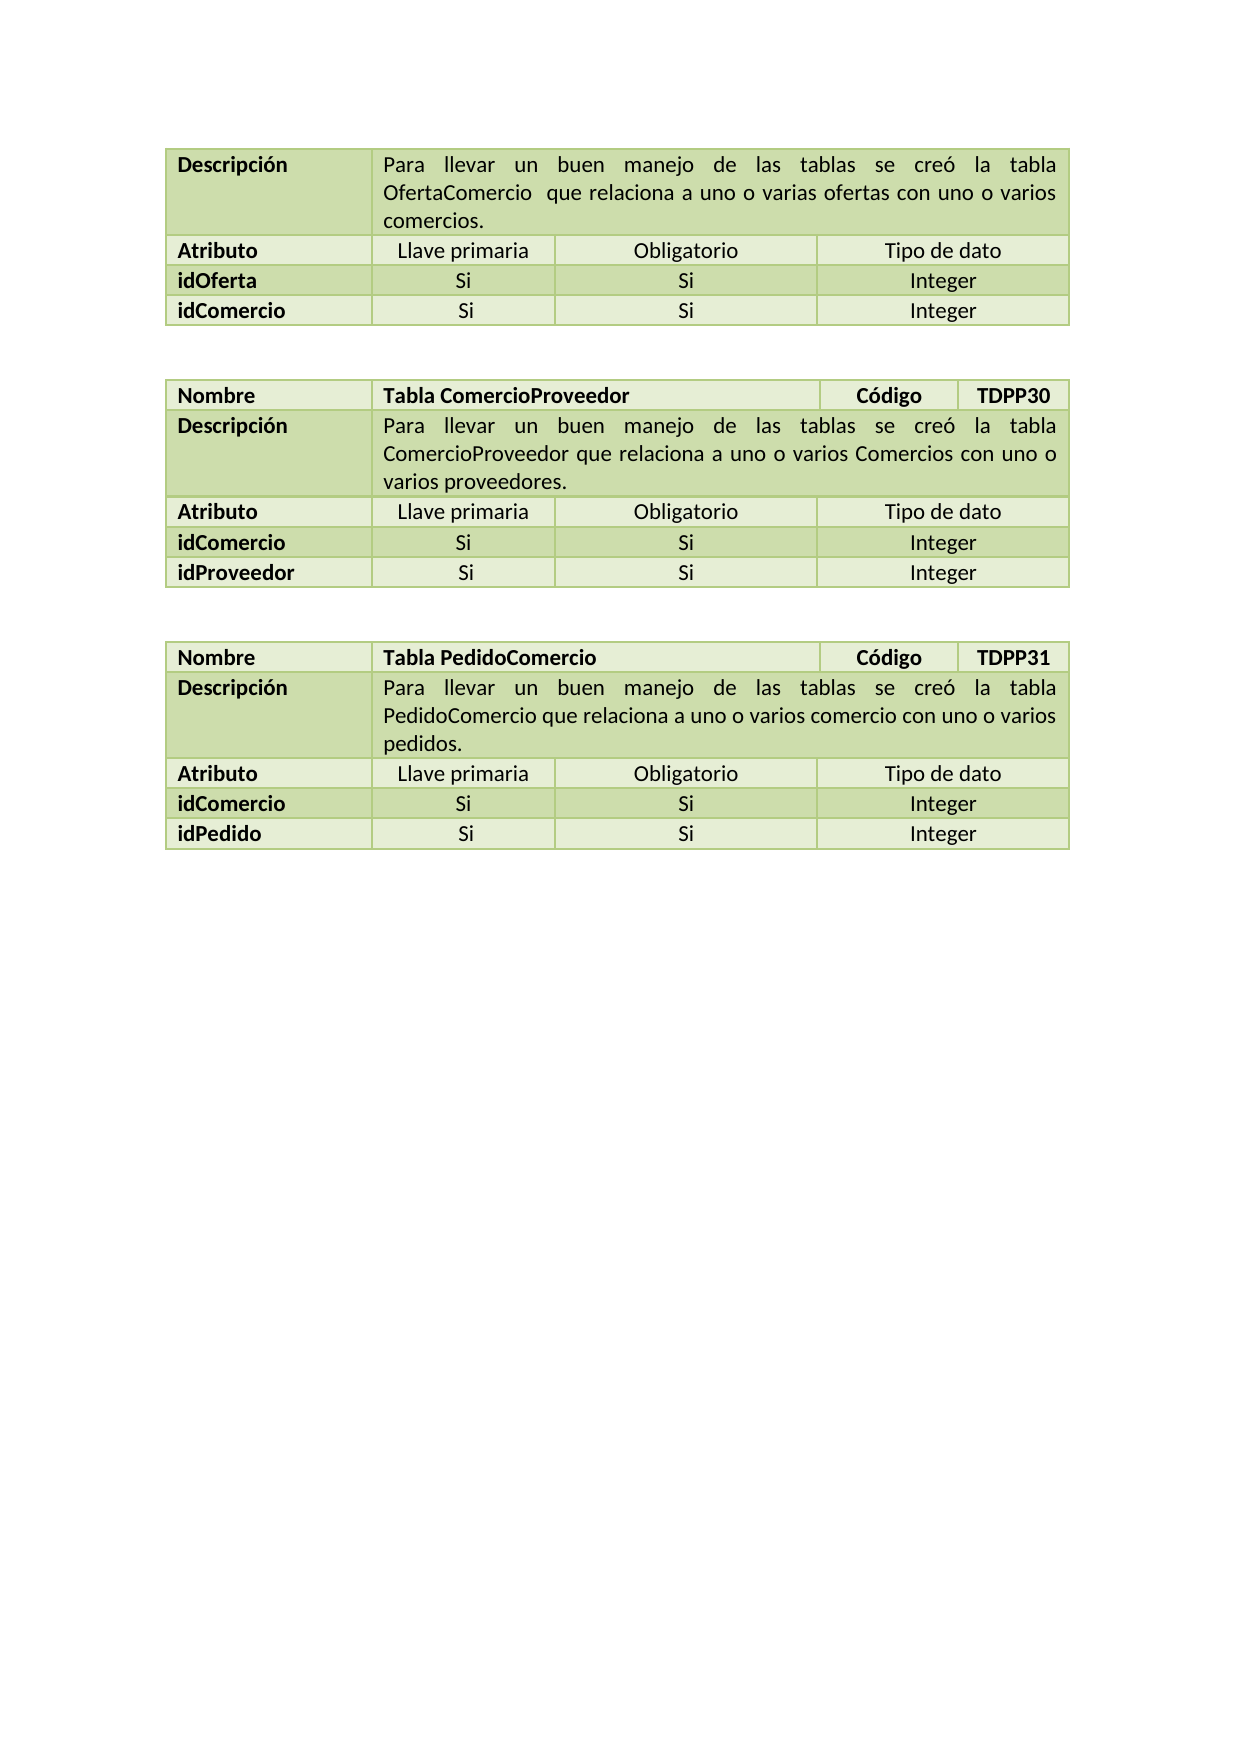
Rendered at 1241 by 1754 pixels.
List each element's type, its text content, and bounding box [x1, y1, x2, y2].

table_cell Si [556, 558, 816, 586]
table_cell Para llevar un buen manejo de las tablas se creó la tabla ComercioProveedor que relaciona a uno o varios Comercios con uno o varios proveedores. [373, 411, 1068, 495]
table_cell Descripción [167, 673, 371, 757]
table_cell Llave primaria [373, 236, 554, 264]
table_header Código [821, 381, 957, 409]
table_cell Si [556, 819, 816, 847]
table_cell idComercio [167, 528, 371, 556]
table_cell Si [556, 296, 816, 324]
table_cell Integer [818, 296, 1068, 324]
table_cell Si [373, 819, 554, 847]
table_header Código [821, 643, 957, 671]
table_cell Si [373, 528, 554, 556]
table_header Nombre [167, 643, 371, 671]
table_cell Para llevar un buen manejo de las tablas se creó la tabla PedidoComercio que relaciona a uno o varios comercio con uno o varios pedidos. [373, 673, 1068, 757]
table_cell Si [556, 266, 816, 294]
table_cell Tipo de dato [818, 498, 1068, 526]
table_cell Obligatorio [556, 759, 816, 787]
table_cell idComercio [167, 296, 371, 324]
table_cell Si [373, 789, 554, 817]
table_header Tabla ComercioProveedor [373, 381, 819, 409]
table_cell Si [373, 266, 554, 294]
table_header Nombre [167, 381, 371, 409]
table_header Tabla PedidoComercio [373, 643, 819, 671]
table_cell Obligatorio [556, 498, 816, 526]
table_cell Integer [818, 528, 1068, 556]
table_cell Para llevar un buen manejo de las tablas se creó la tabla OfertaComercio que relaciona a uno o varias ofertas con uno o varios comercios. [373, 150, 1068, 234]
table_cell Obligatorio [556, 236, 816, 264]
table_cell Si [373, 558, 554, 586]
table_cell Descripción [167, 411, 371, 495]
table_cell Atributo [167, 498, 371, 526]
table_cell Si [556, 789, 816, 817]
table_header TDPP31 [959, 643, 1068, 671]
table_cell Atributo [167, 236, 371, 264]
table_cell idOferta [167, 266, 371, 294]
table_cell Descripción [167, 150, 371, 234]
table_cell Tipo de dato [818, 759, 1068, 787]
table_cell Llave primaria [373, 498, 554, 526]
table_cell Atributo [167, 759, 371, 787]
table_cell idProveedor [167, 558, 371, 586]
table_cell idPedido [167, 819, 371, 847]
table_cell Tipo de dato [818, 236, 1068, 264]
table_cell Llave primaria [373, 759, 554, 787]
table_cell idComercio [167, 789, 371, 817]
table_cell Integer [818, 789, 1068, 817]
table_cell Si [556, 528, 816, 556]
table_cell Integer [818, 819, 1068, 847]
table_header TDPP30 [959, 381, 1068, 409]
table_cell Si [373, 296, 554, 324]
table_cell Integer [818, 558, 1068, 586]
table_cell Integer [818, 266, 1068, 294]
